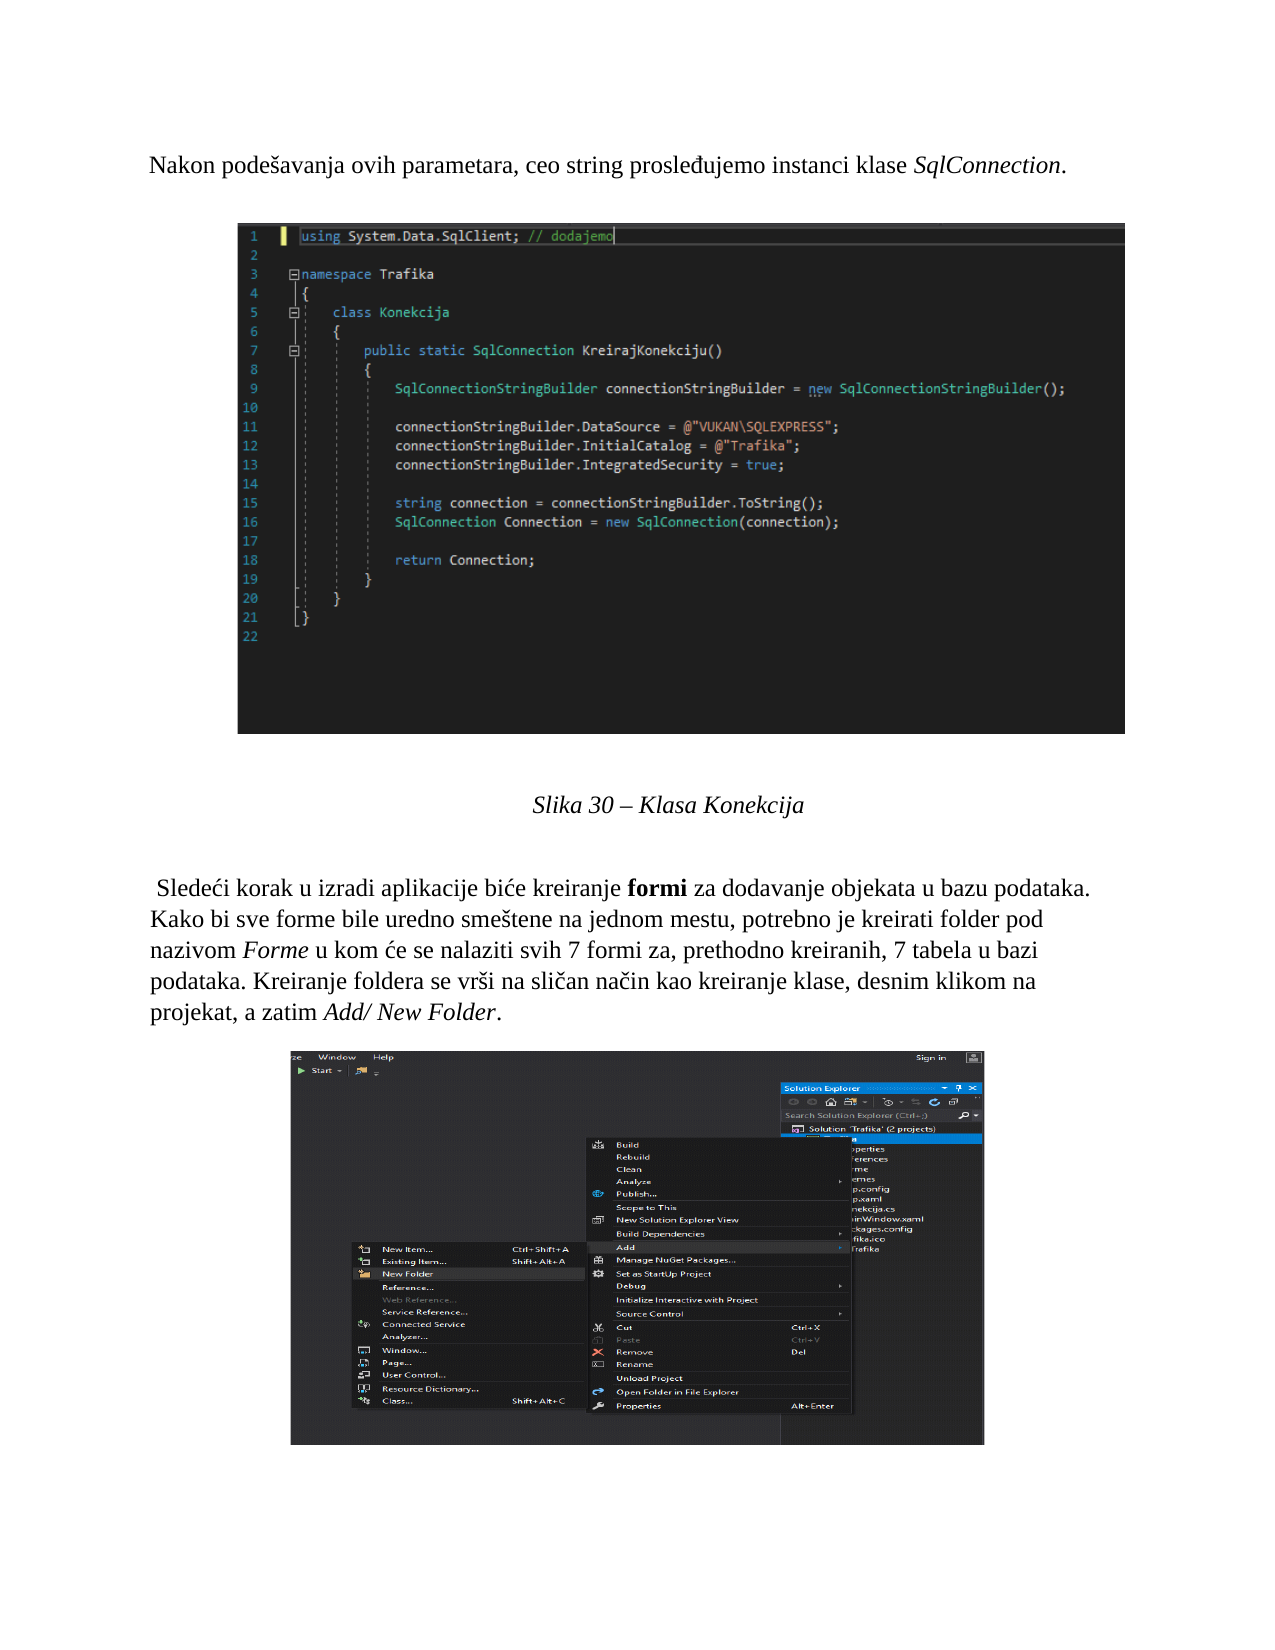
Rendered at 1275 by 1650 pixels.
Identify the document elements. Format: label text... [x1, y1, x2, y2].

text Slika 30 – Klasa Konekcija [161, 790, 1107, 819]
picture [290, 1051, 985, 1445]
text Nakon podešavanja ovih parametara, ceo string prosleđujemo instanci klase SqlConnection. [148, 150, 1119, 179]
picture [237, 223, 1125, 734]
text Sledeći korak u izradi aplikacije biće kreiranje formi za dodavanje objekata u bazu podataka. Kako bi sve forme bile uredno smeštene na jednom mestu, potrebno je kreirati folder pod nazivom Forme u kom će se nalaziti svih 7 formi za, prethodno kreiranih, 7 tabela u bazi podataka. Kreiranje foldera se vrši na sličan način kao kreiranje klase, desnim klikom na projekat, a zatim Add/ New Folder. [150, 873, 1125, 1026]
